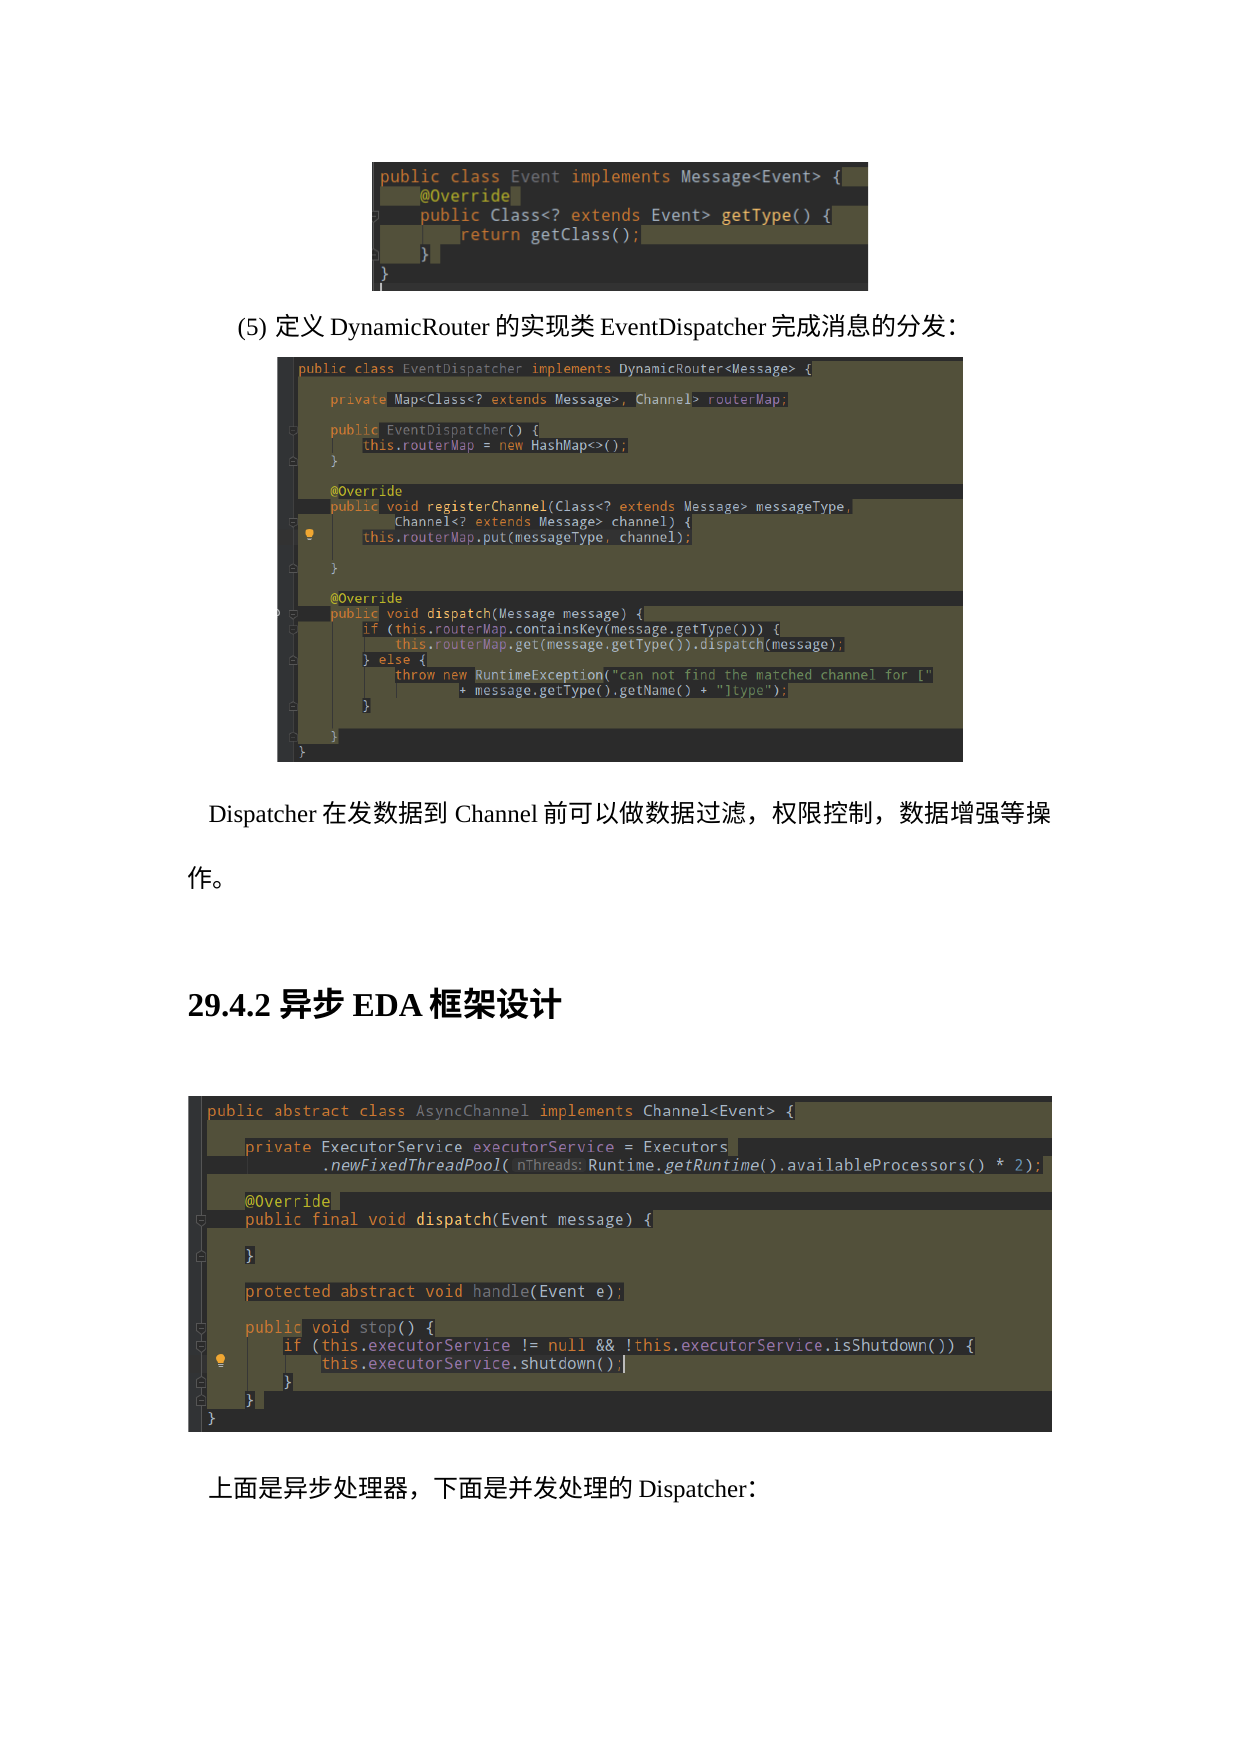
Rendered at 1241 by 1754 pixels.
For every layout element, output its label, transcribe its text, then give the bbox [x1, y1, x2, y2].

text Dispatcher在发数据到Channel前可以做数据过滤，权限控制，数据增强等操作。 [187, 779, 1053, 909]
text 上面是异步处理器，下面是并发处理的Dispatcher： [187, 1454, 1053, 1519]
picture [188, 1096, 1052, 1432]
list 定义DynamicRouter的实现类EventDispatcher完成消息的分发： [236, 292, 1053, 357]
picture [372, 162, 869, 291]
subtitle 29.4.2 异步EDA框架设计 [187, 969, 1053, 1034]
picture [277, 357, 963, 762]
